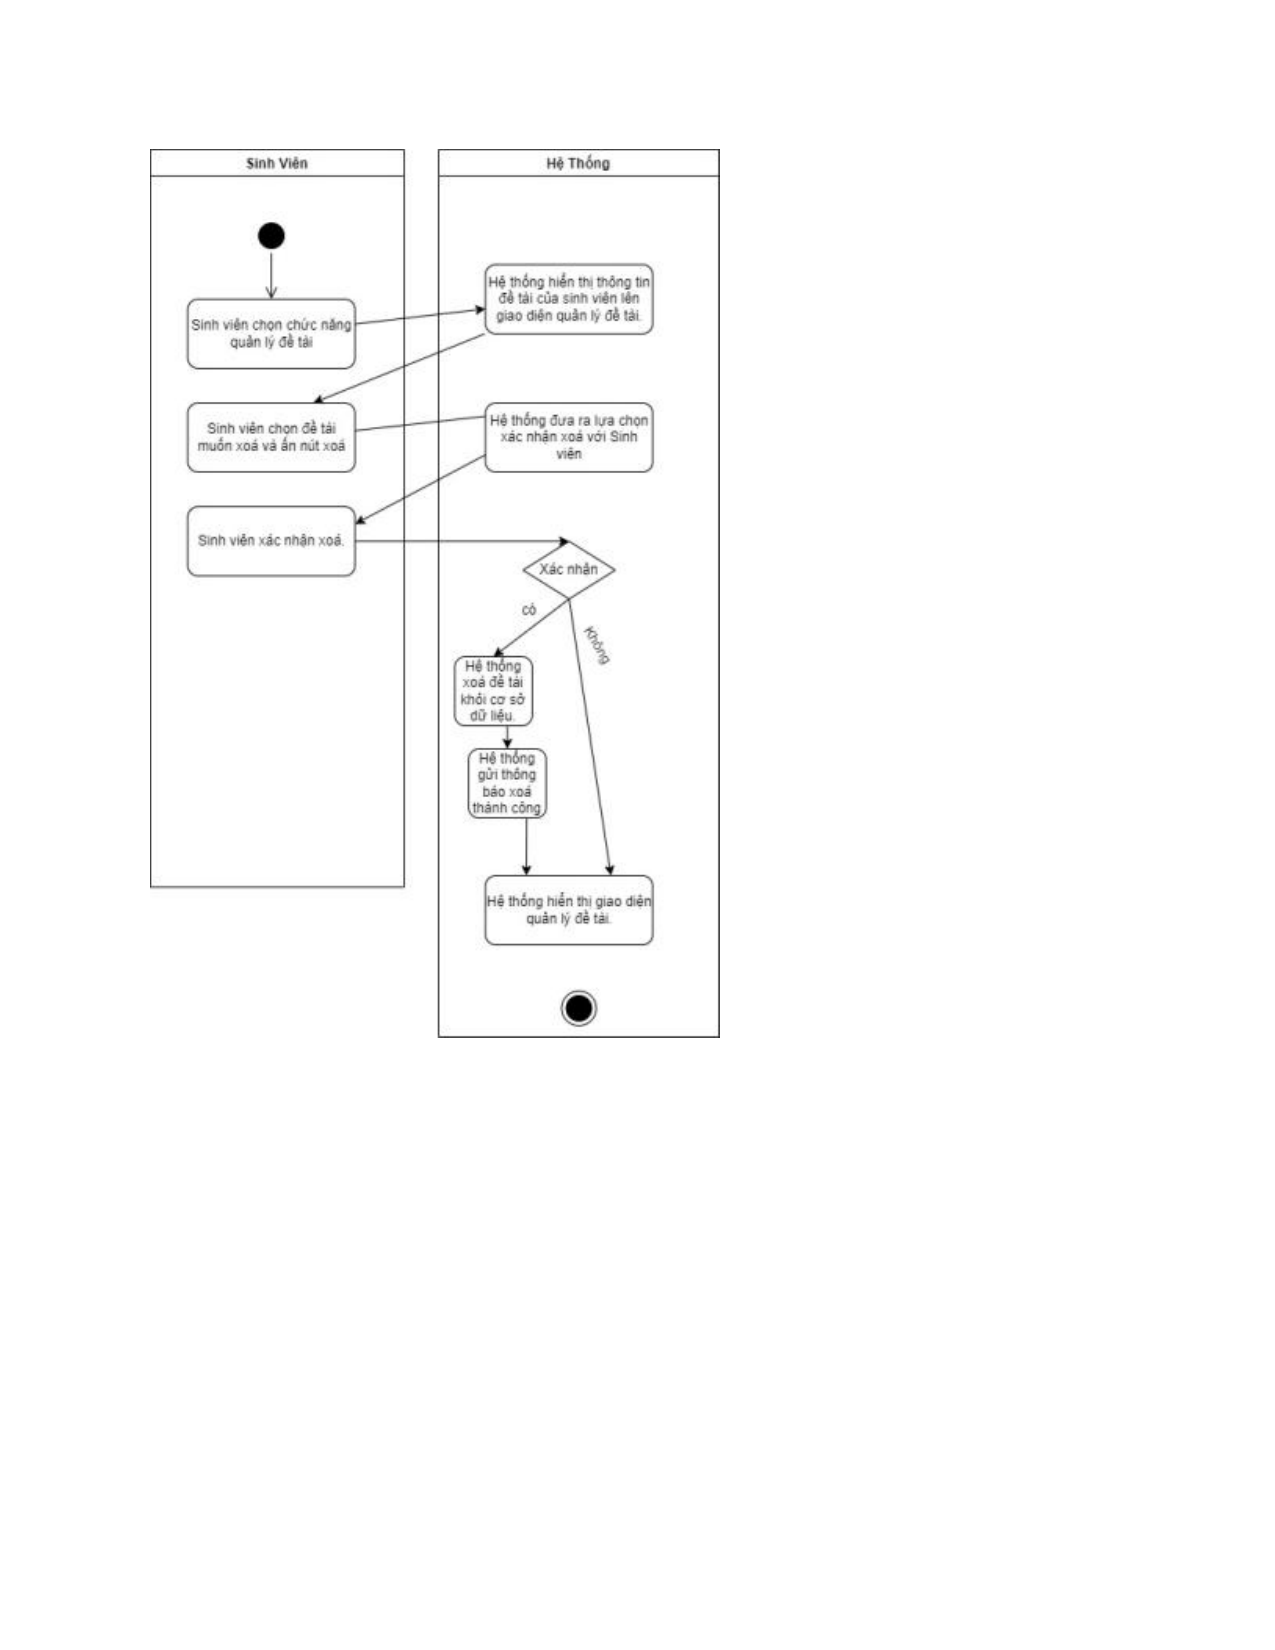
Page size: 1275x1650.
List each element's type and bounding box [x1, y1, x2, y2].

picture [150, 149, 720, 1038]
